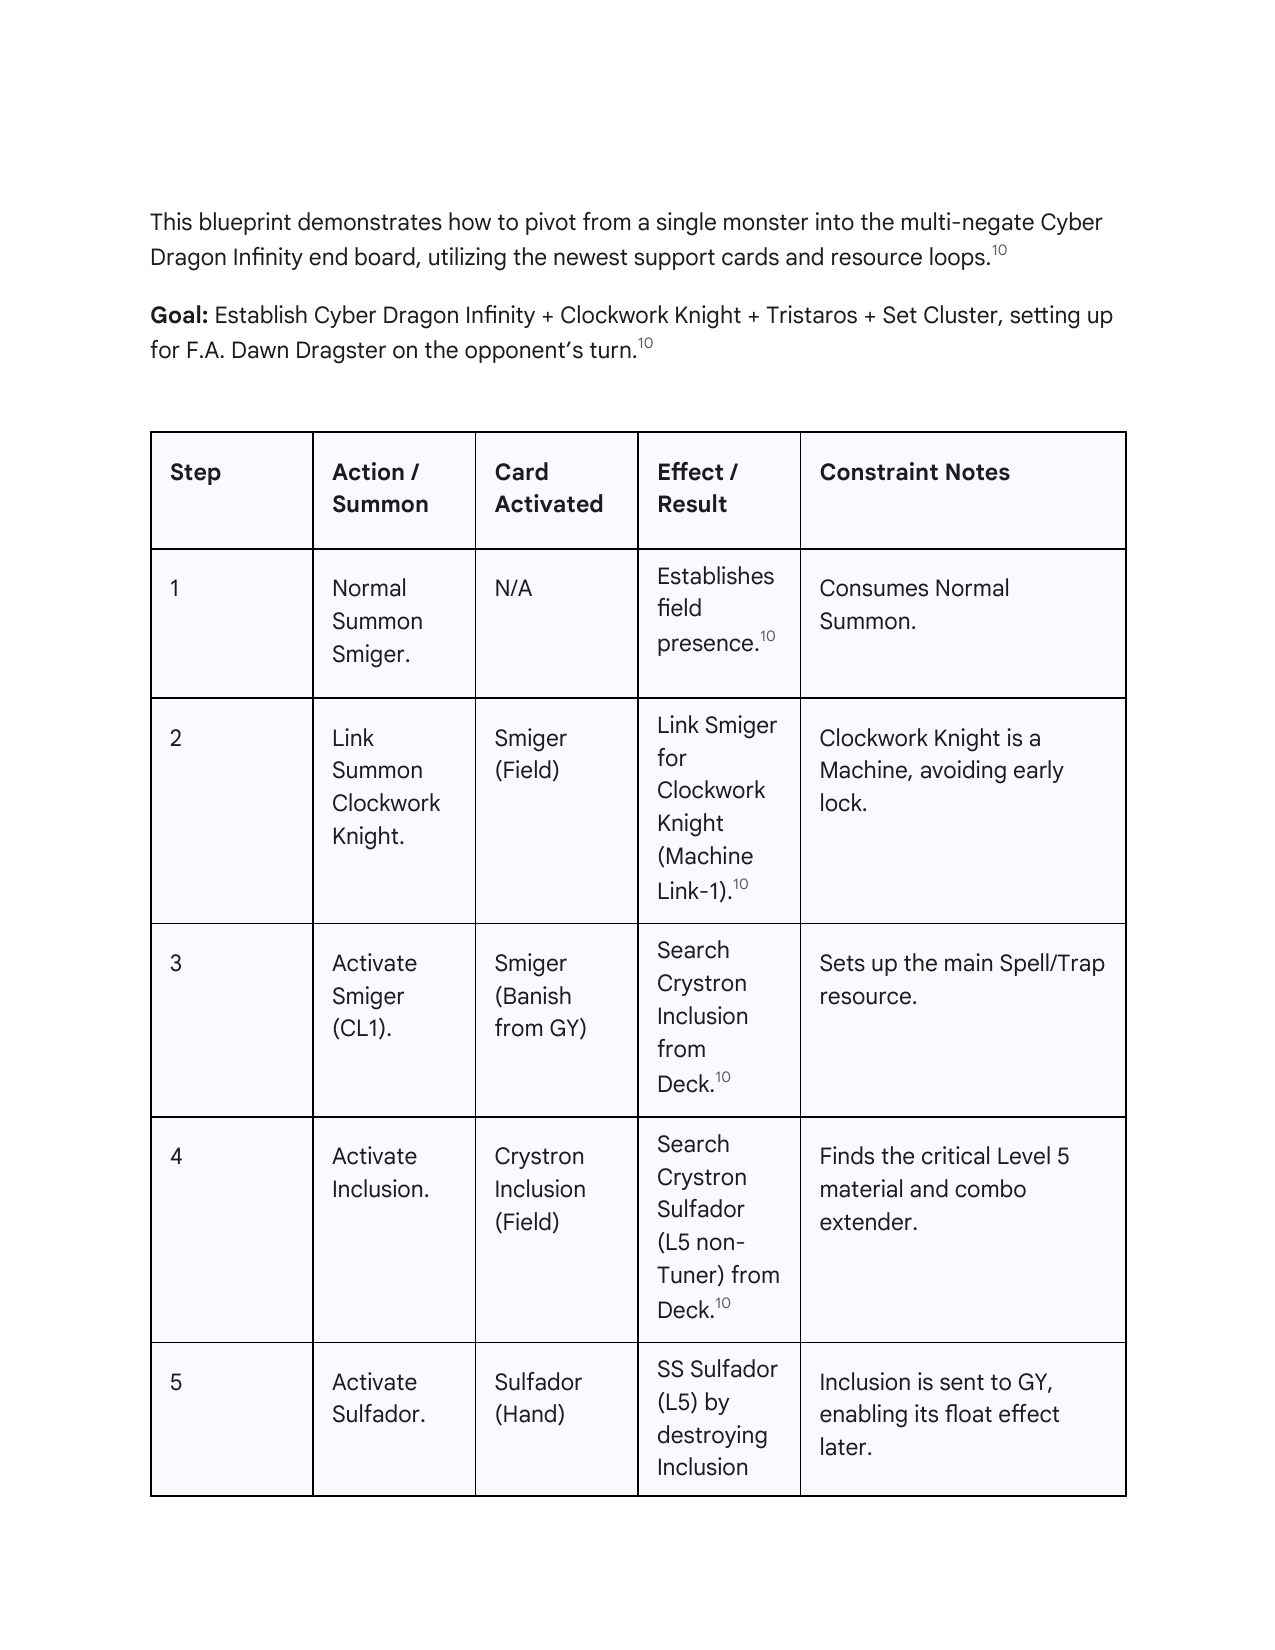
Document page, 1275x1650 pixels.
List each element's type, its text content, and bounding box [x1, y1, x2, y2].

table_cell 2 [152, 699, 312, 923]
table_header Step [152, 433, 312, 548]
table_cell Activate Sulfador. [314, 1343, 475, 1495]
table_header Effect / Result [639, 433, 800, 548]
table_header Action / Summon [314, 433, 475, 548]
table_cell Smiger (Banish from GY) [476, 924, 637, 1116]
table_cell Activate Smiger (CL1). [314, 924, 475, 1116]
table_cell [801, 1343, 1125, 1495]
table_cell Establishes field presence.10 [639, 550, 800, 697]
table_header Card Activated [476, 433, 637, 548]
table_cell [639, 1343, 800, 1495]
table_cell Link Summon Clockwork Knight. [314, 699, 475, 923]
text This blueprint demonstrates how to pivot from a single monster into the multi-negate Cyber Dragon Infinity end board, utilizing the newest support cards and resource loops.10 [150, 208, 1125, 272]
text Goal: Establish Cyber Dragon Infinity + Clockwork Knight + Tristaros + Set Cluster, setting up for F.A. Dawn Dragster on the opponent’s turn.10 [150, 302, 1125, 366]
table_cell Sets up the main Spell/Trap resource. [801, 924, 1125, 1116]
table_header Constraint Notes [801, 433, 1125, 548]
table_cell N/A [476, 550, 637, 697]
table_cell 1 [152, 550, 312, 697]
table_cell Normal Summon Smiger. [314, 550, 475, 697]
table_cell Link Smiger for Clockwork Knight (Machine Link-1).10 [639, 699, 800, 923]
table_cell Smiger (Field) [476, 699, 637, 923]
table_cell 4 [152, 1118, 312, 1341]
table_cell 3 [152, 924, 312, 1116]
table_cell 5 [152, 1343, 312, 1495]
table_cell Sulfador (Hand) [476, 1343, 637, 1495]
table_cell Search Crystron Inclusion from Deck.10 [639, 924, 800, 1116]
table_cell Crystron Inclusion (Field) [476, 1118, 637, 1341]
table_cell Clockwork Knight is a Machine, avoiding early lock. [801, 699, 1125, 923]
table_cell Search Crystron Sulfador (L5 non-Tuner) from Deck.10 [639, 1118, 800, 1341]
table_cell Activate Inclusion. [314, 1118, 475, 1341]
table_cell Finds the critical Level 5 material and combo extender. [801, 1118, 1125, 1341]
table_cell Consumes Normal Summon. [801, 550, 1125, 697]
